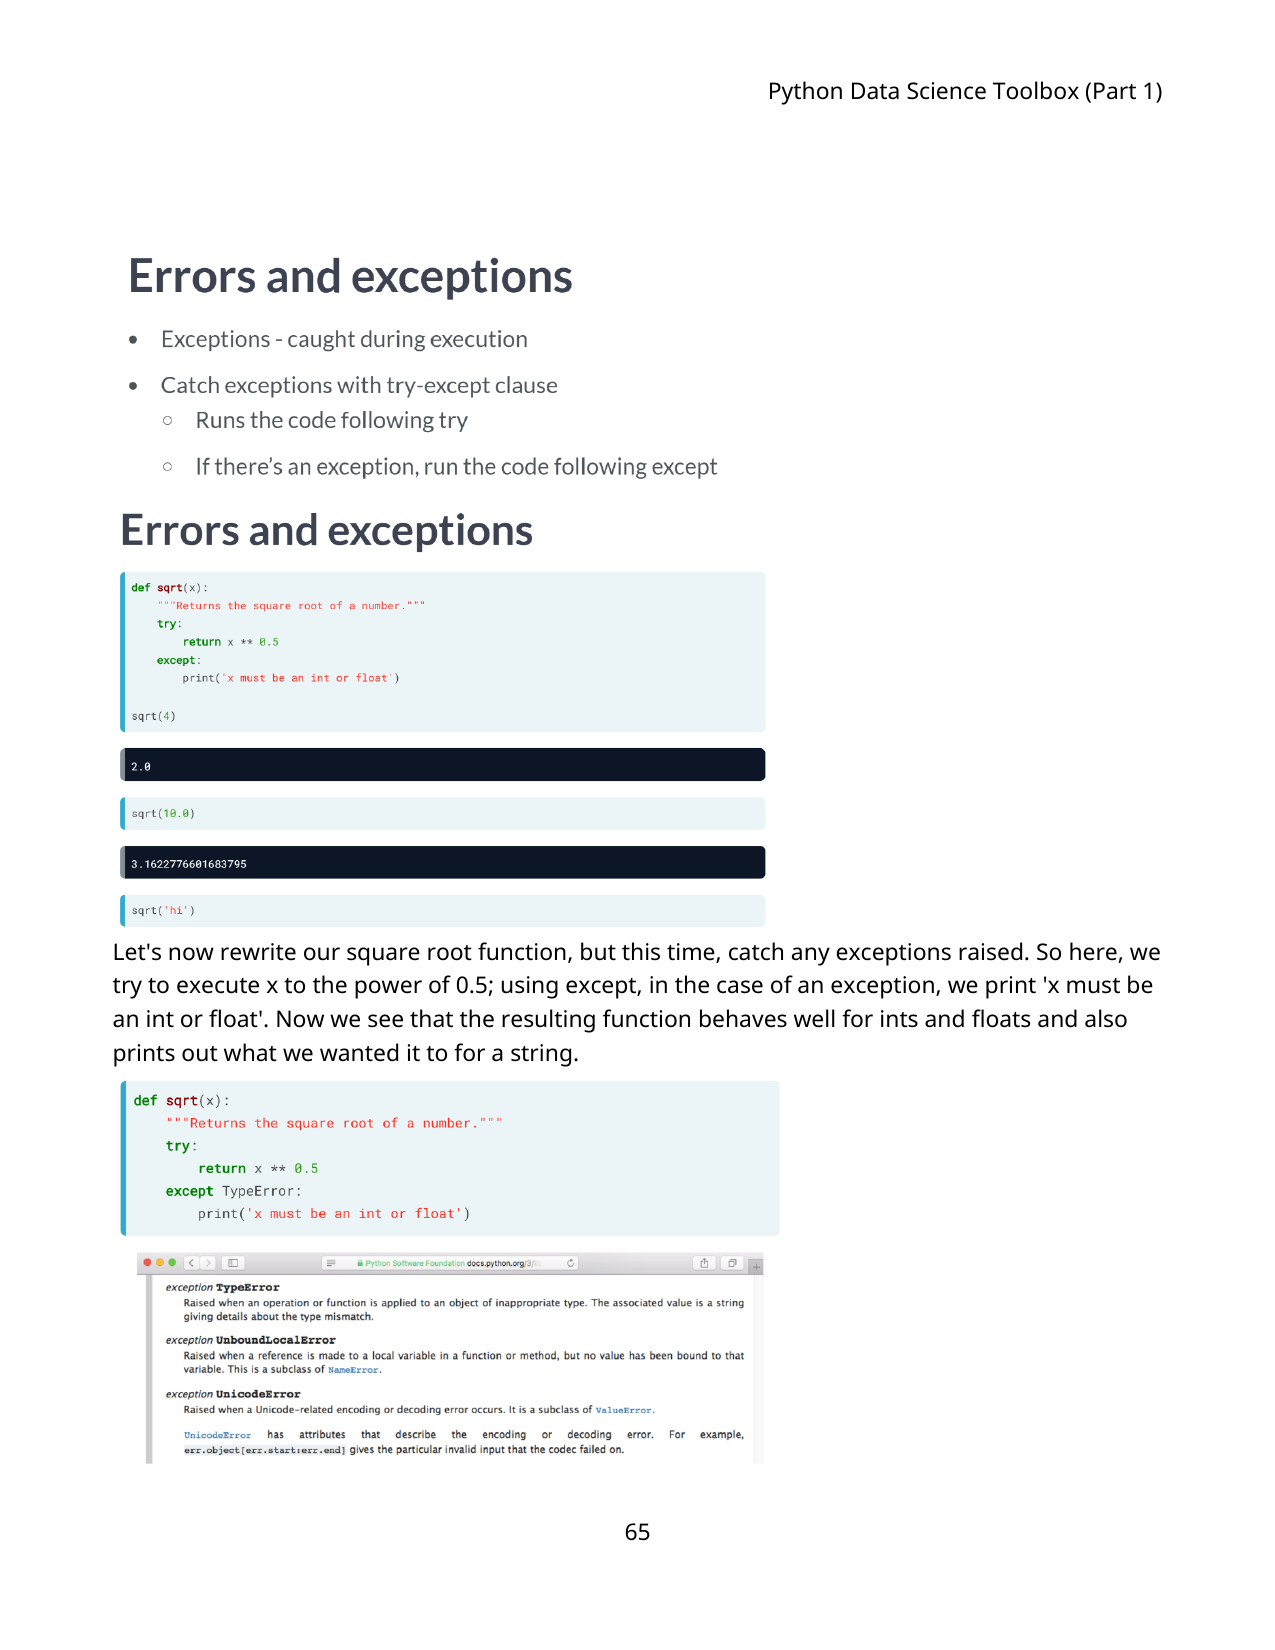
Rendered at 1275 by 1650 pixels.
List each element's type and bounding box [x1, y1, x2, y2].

text [112, 504, 1162, 1479]
picture [112, 250, 735, 486]
picture [112, 504, 772, 934]
picture [112, 1070, 784, 1479]
